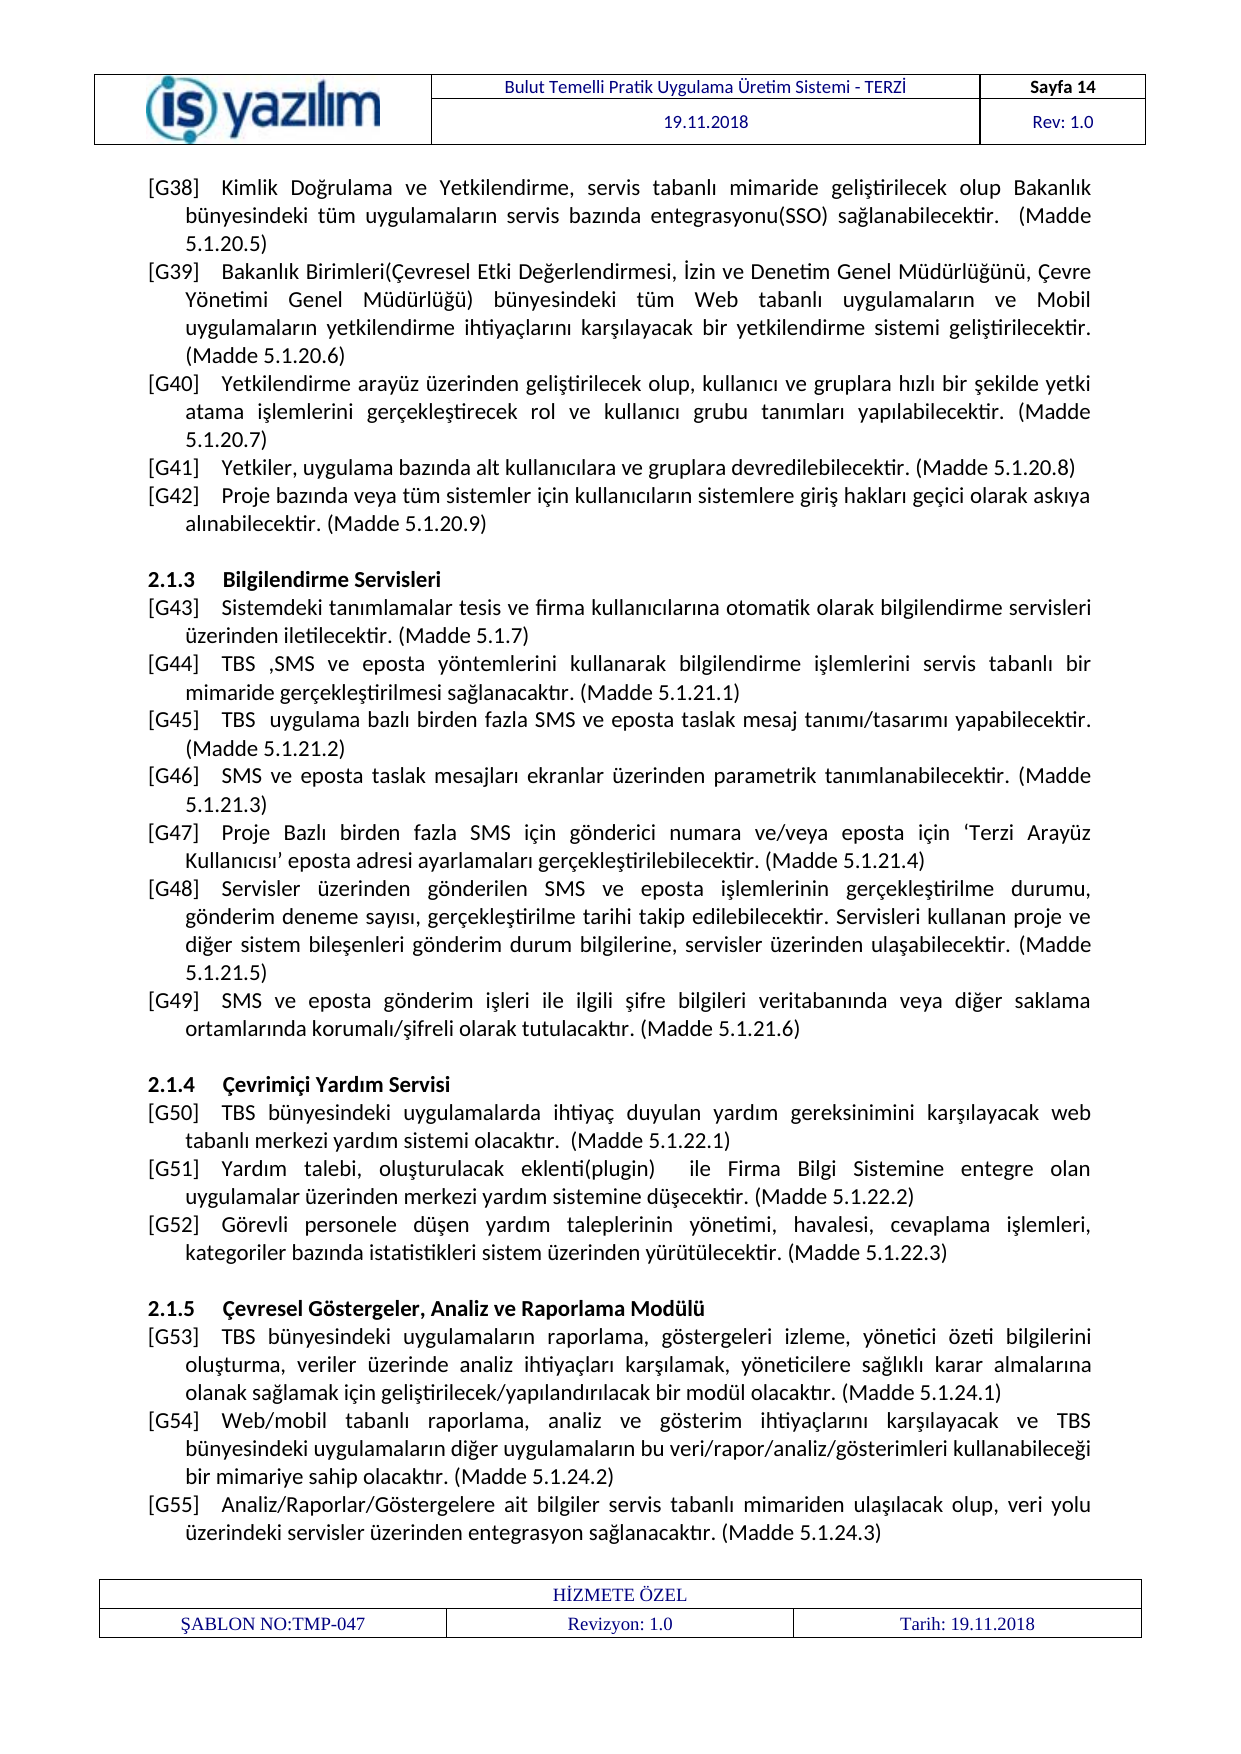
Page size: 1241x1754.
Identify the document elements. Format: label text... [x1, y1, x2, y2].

list Proje bazında veya tüm sistemler için kullanıcıların sistemlere giriş hakları geçici olarak askıya alınabilecektir. (Madde 5.1.20.9) [148, 481, 1093, 537]
list Web/mobil tabanlı raporlama, analiz ve gösterim ihtiyaçlarını karşılayacak ve TBS bünyesindeki uygulamaların diğer uygulamaların bu veri/rapor/analiz/gösterimleri kullanabileceği bir mimariye sahip olacaktır. (Madde 5.1.24.2) [148, 1406, 1093, 1490]
list Yetkilendirme arayüz üzerinden geliştirilecek olup, kullanıcı ve gruplara hızlı bir şekilde yetki atama işlemlerini gerçekleştirecek rol ve kullanıcı grubu tanımları yapılabilecektir. (Madde 5.1.20.7) [148, 369, 1093, 453]
list Bakanlık Birimleri(Çevresel Etki Değerlendirmesi, İzin ve Denetim Genel Müdürlüğünü, Çevre Yönetimi Genel Müdürlüğü) bünyesindeki tüm Web tabanlı uygulamaların ve Mobil uygulamaların yetkilendirme ihtiyaçlarını karşılayacak bir yetkilendirme sistemi geliştirilecektir. (Madde 5.1.20.6) [148, 257, 1093, 369]
list SMS ve eposta gönderim işleri ile ilgili şifre bilgileri veritabanında veya diğer saklama ortamlarında korumalı/şifreli olarak tutulacaktır. (Madde 5.1.21.6) [148, 986, 1093, 1042]
list Yardım talebi, oluşturulacak eklenti(plugin) ile Firma Bilgi Sistemine entegre olan uygulamalar üzerinden merkezi yardım sistemine düşecektir. (Madde 5.1.22.2) [148, 1154, 1093, 1210]
subtitle Çevrimiçi Yardım Servisi [148, 1070, 1093, 1098]
list Sistemdeki tanımlamalar tesis ve firma kullanıcılarına otomatik olarak bilgilendirme servisleri üzerinden iletilecektir. (Madde 5.1.7) [148, 593, 1093, 649]
list TBS ,SMS ve eposta yöntemlerini kullanarak bilgilendirme işlemlerini servis tabanlı bir mimaride gerçekleştirilmesi sağlanacaktır. (Madde 5.1.21.1) [148, 649, 1093, 706]
list Kimlik Doğrulama ve Yetkilendirme, servis tabanlı mimaride geliştirilecek olup Bakanlık bünyesindeki tüm uygulamaların servis bazında entegrasyonu(SSO) sağlanabilecektir. (Madde 5.1.20.5) [148, 173, 1093, 257]
list Analiz/Raporlar/Göstergelere ait bilgiler servis tabanlı mimariden ulaşılacak olup, veri yolu üzerindeki servisler üzerinden entegrasyon sağlanacaktır. (Madde 5.1.24.3) [148, 1490, 1093, 1546]
list Proje Bazlı birden fazla SMS için gönderici numara ve/veya eposta için ‘Terzi Arayüz Kullanıcısı’ eposta adresi ayarlamaları gerçekleştirilebilecektir. (Madde 5.1.21.4) [148, 818, 1093, 874]
subtitle Bilgilendirme Servisleri [148, 566, 1093, 593]
list SMS ve eposta taslak mesajları ekranlar üzerinden parametrik tanımlanabilecektir. (Madde 5.1.21.3) [148, 762, 1093, 818]
list TBS bünyesindeki uygulamalarda ihtiyaç duyulan yardım gereksinimini karşılayacak web tabanlı merkezi yardım sistemi olacaktır. (Madde 5.1.22.1) [148, 1098, 1093, 1154]
list TBS uygulama bazlı birden fazla SMS ve eposta taslak mesaj tanımı/tasarımı yapabilecektir. (Madde 5.1.21.2) [148, 706, 1093, 762]
subtitle Çevresel Göstergeler, Analiz ve Raporlama Modülü [148, 1294, 1093, 1322]
list Yetkiler, uygulama bazında alt kullanıcılara ve gruplara devredilebilecektir. (Madde 5.1.20.8) [148, 453, 1093, 481]
list TBS bünyesindeki uygulamaların raporlama, göstergeleri izleme, yönetici özeti bilgilerini oluşturma, veriler üzerinde analiz ihtiyaçları karşılamak, yöneticilere sağlıklı karar almalarına olanak sağlamak için geliştirilecek/yapılandırılacak bir modül olacaktır. (Madde 5.1.24.1) [148, 1322, 1093, 1406]
picture [146, 75, 380, 144]
list Görevli personele düşen yardım taleplerinin yönetimi, havalesi, cevaplama işlemleri, kategoriler bazında istatistikleri sistem üzerinden yürütülecektir. (Madde 5.1.22.3) [148, 1210, 1093, 1266]
list Servisler üzerinden gönderilen SMS ve eposta işlemlerinin gerçekleştirilme durumu, gönderim deneme sayısı, gerçekleştirilme tarihi takip edilebilecektir. Servisleri kullanan proje ve diğer sistem bileşenleri gönderim durum bilgilerine, servisler üzerinden ulaşabilecektir. (Madde 5.1.21.5) [148, 874, 1093, 986]
